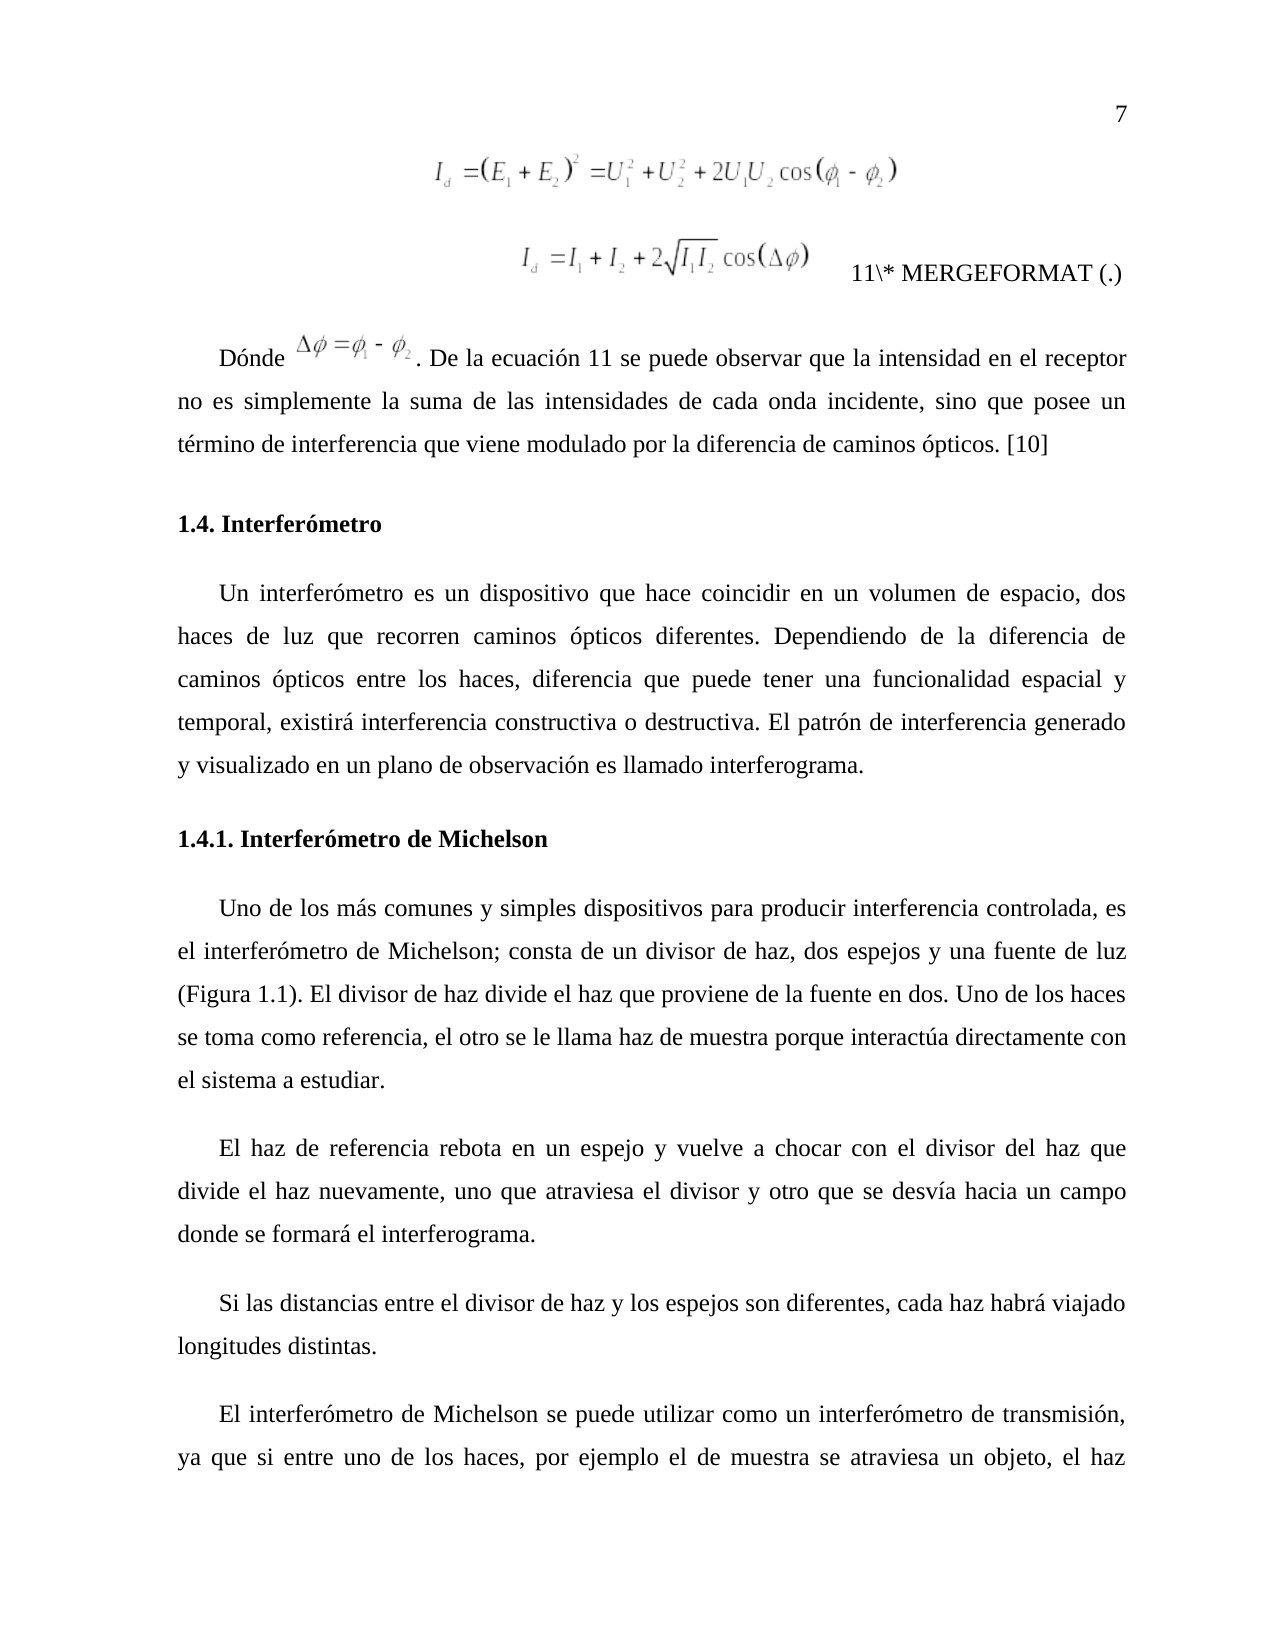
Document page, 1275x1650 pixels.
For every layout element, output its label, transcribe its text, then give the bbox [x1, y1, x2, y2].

text Dónde . De la ecuación se puede observar que la intensidad en el receptor no es simplemente la suma de las intensidades de cada onda incidente, sino que posee un término de interferencia que viene modulado por la diferencia de caminos ópticos. [10] [177, 326, 1127, 458]
text Uno de los más comunes y simples dispositivos para producir interferencia controlada, es el interferómetro de Michelson; consta de un divisor de haz, dos espejos y una fuente de luz (Figura 1.1). El divisor de haz divide el haz que proviene de la fuente en dos. Uno de los haces se toma como referencia, el otro se le llama haz de muestra porque interactúa directamente con el sistema a estudiar. [177, 893, 1127, 1094]
subtitle Interferómetro de Michelson [177, 824, 1127, 853]
text Si las distancias entre el divisor de haz y los espejos son diferentes, cada haz habrá viajado longitudes distintas. [177, 1288, 1127, 1359]
subtitle Interferómetro [177, 509, 1127, 538]
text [177, 1399, 1127, 1471]
text Un interferómetro es un dispositivo que hace coincidir en un volumen de espacio, dos haces de luz que recorren caminos ópticos diferentes. Dependiendo de la diferencia de caminos ópticos entre los haces, diferencia que puede tener una funcionalidad espacial y temporal, existirá interferencia constructiva o destructiva. El patrón de interferencia generado y visualizado en un plano de observación es llamado interferograma. [177, 578, 1127, 779]
text El haz de referencia rebota en un espejo y vuelve a chocar con el divisor del haz que divide el haz nuevamente, uno que atraviesa el divisor y otro que se desvía hacia un campo donde se formará el interferograma. [177, 1133, 1127, 1248]
